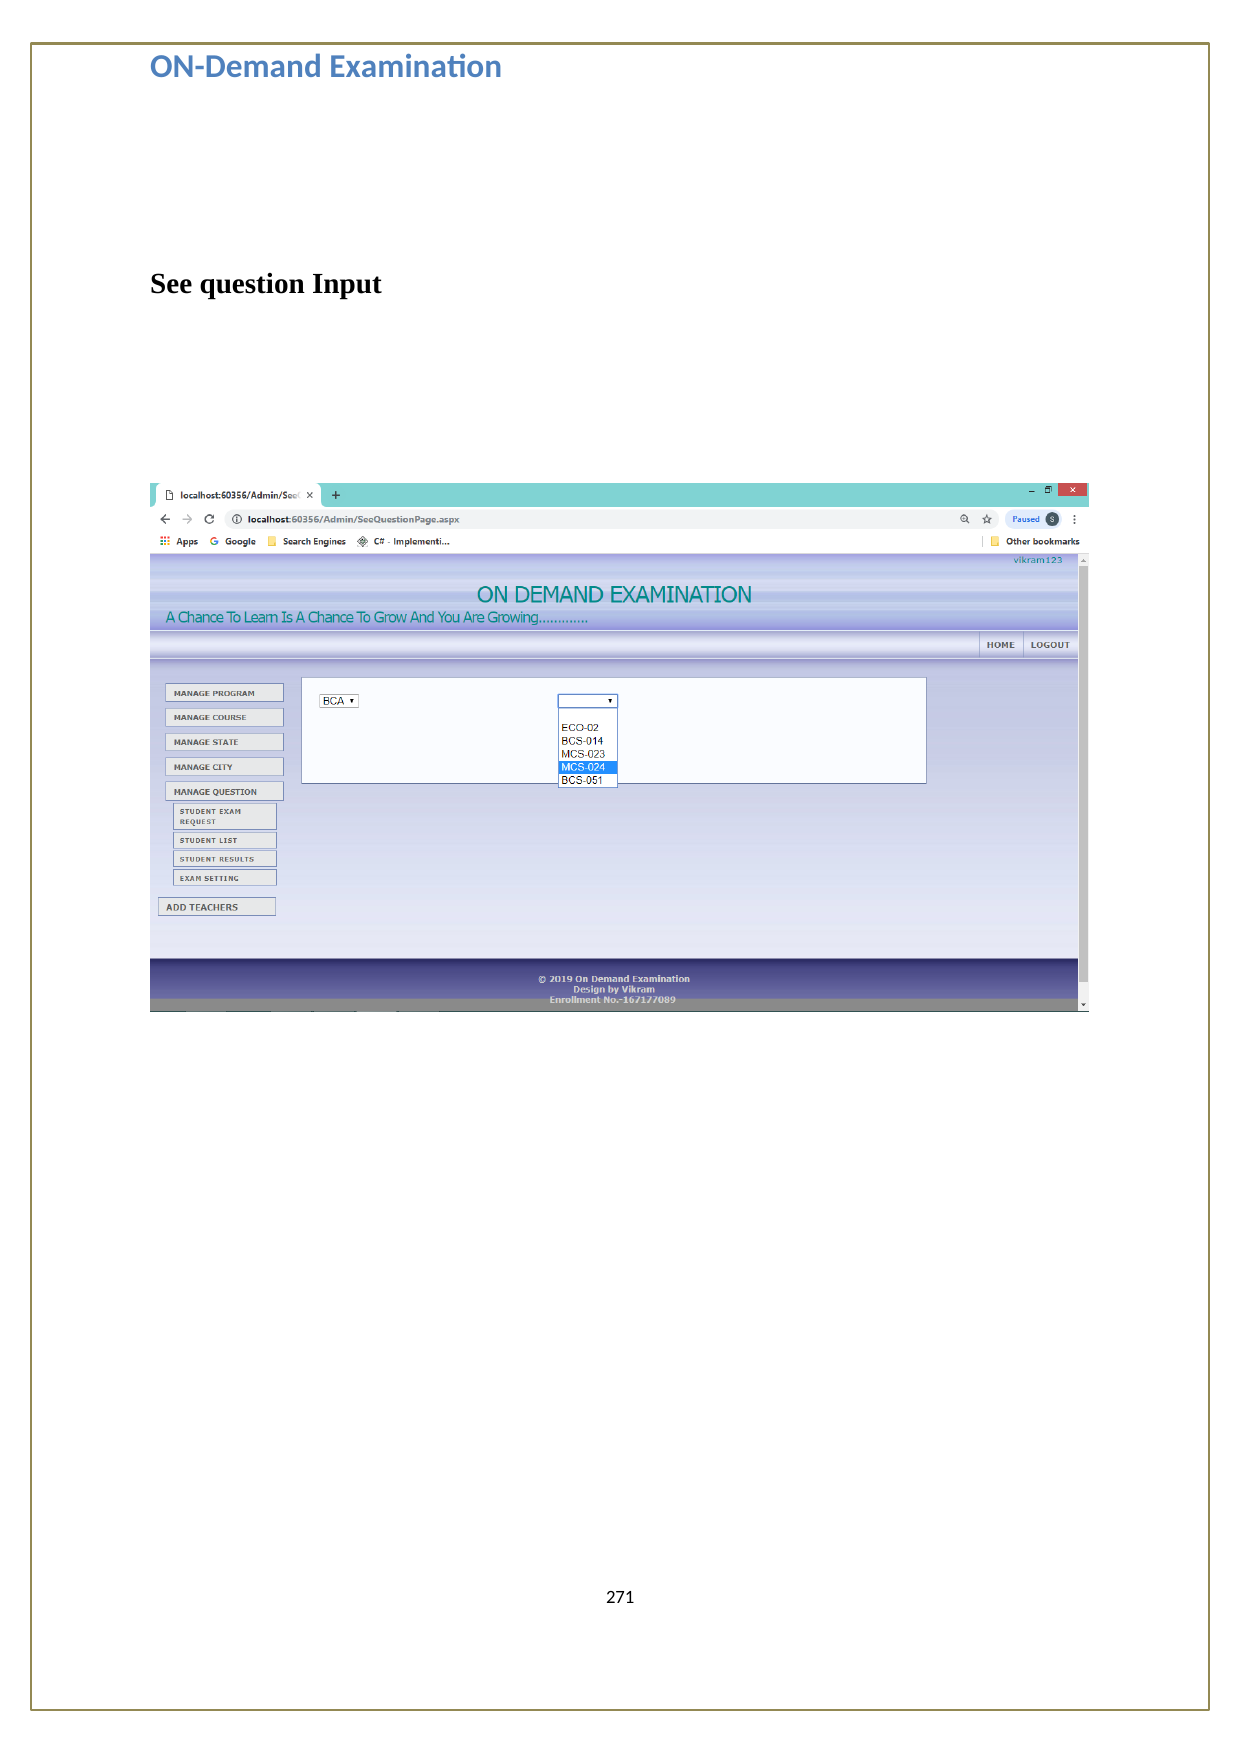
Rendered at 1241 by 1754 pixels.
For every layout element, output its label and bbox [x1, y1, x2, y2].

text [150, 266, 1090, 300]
picture [150, 483, 1089, 1012]
